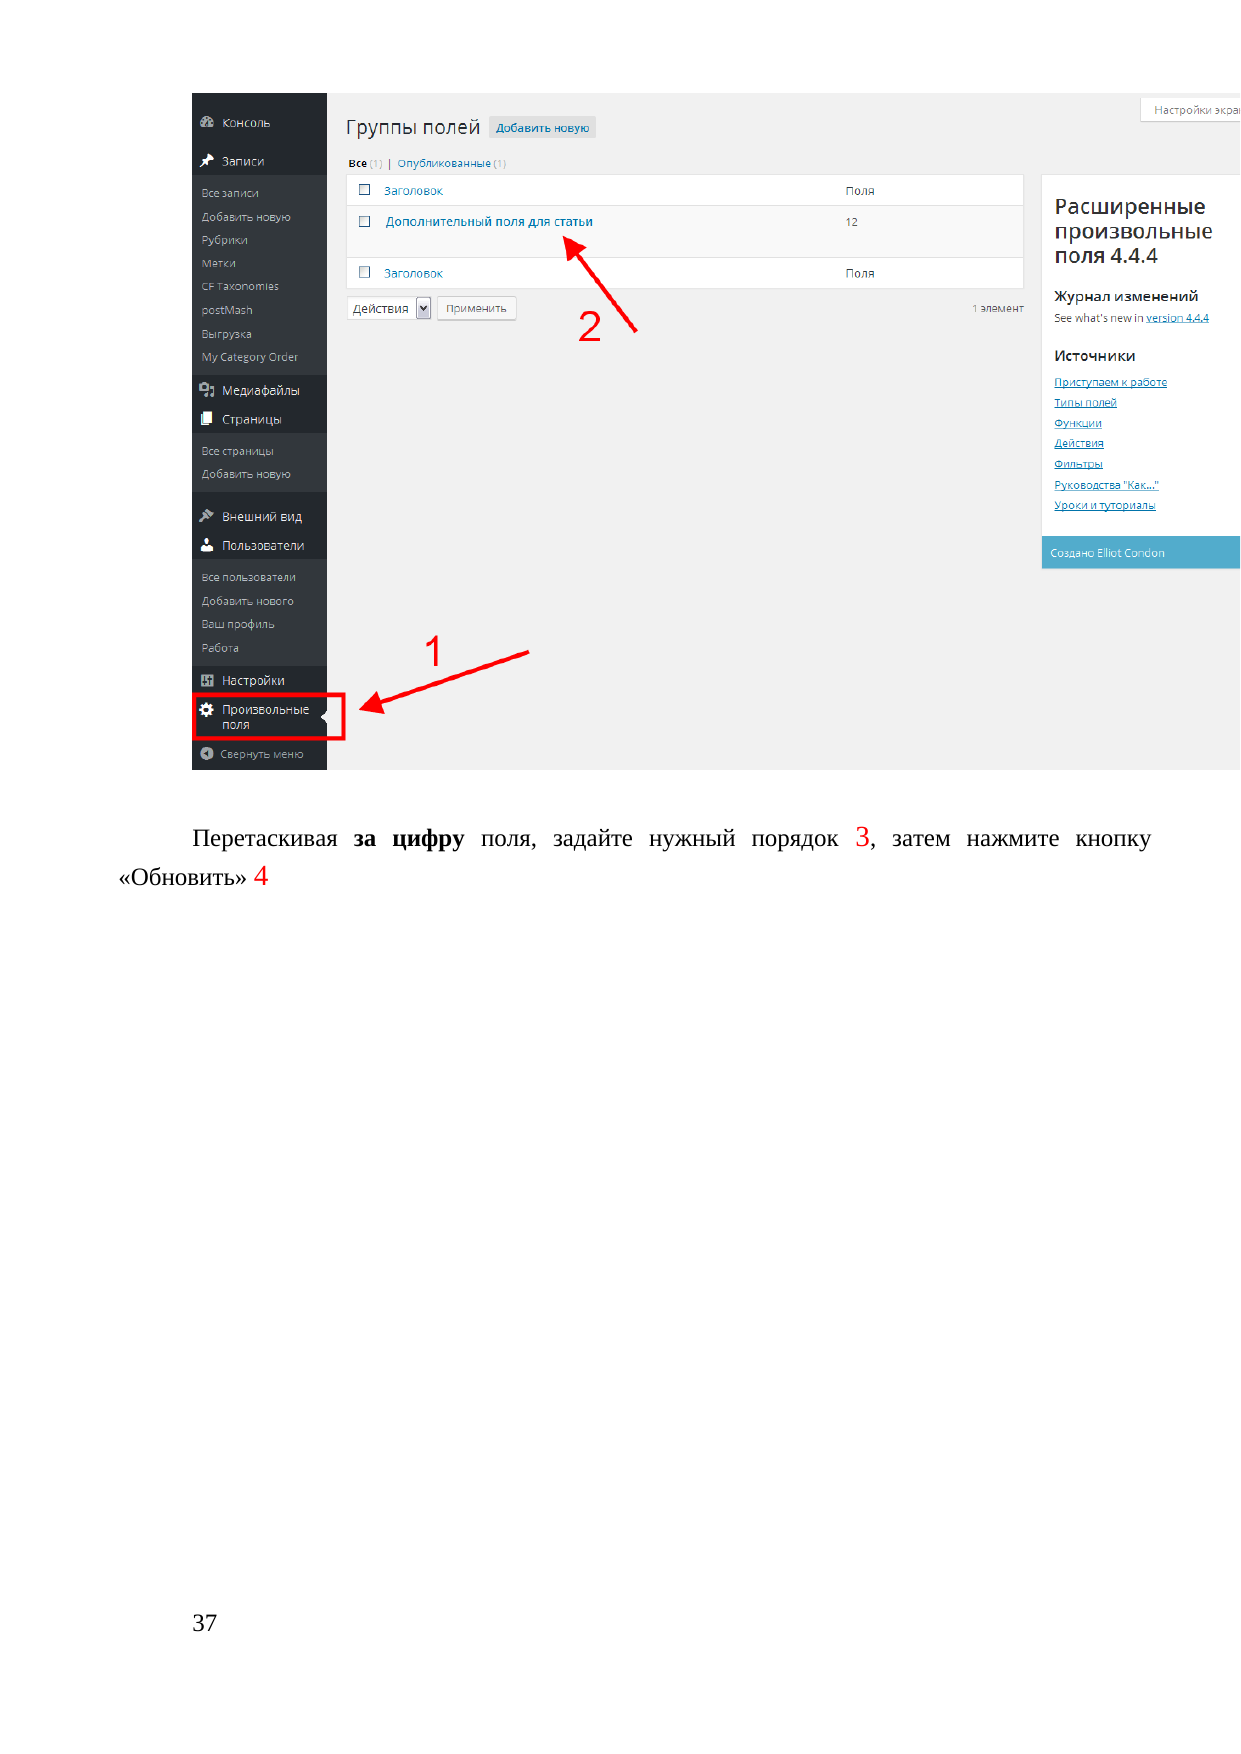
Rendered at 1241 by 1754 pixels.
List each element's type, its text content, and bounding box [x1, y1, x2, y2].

text Перетаскивая за цифру поля, задайте нужный порядок 3, затем нажмите кнопку «Обновить» 4 [118, 819, 1152, 891]
picture [192, 93, 1241, 770]
